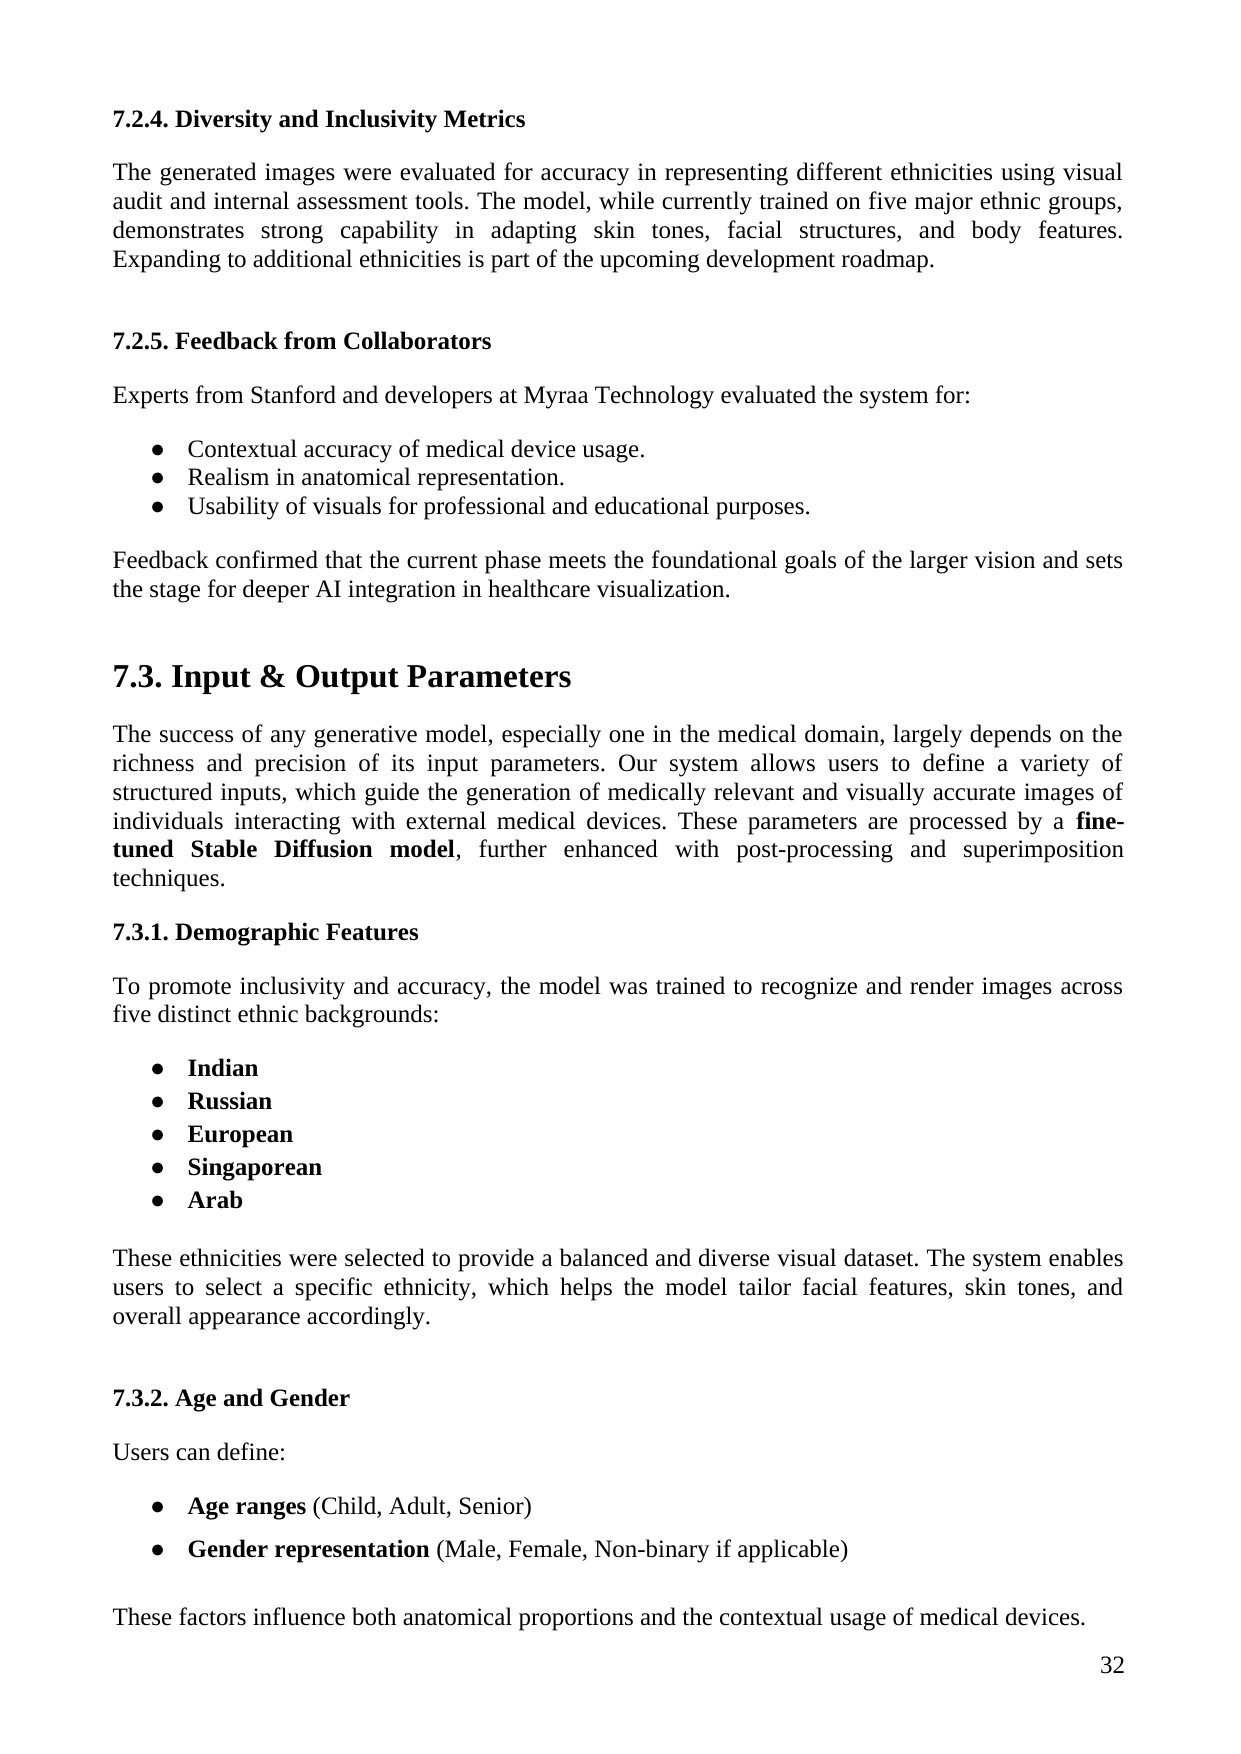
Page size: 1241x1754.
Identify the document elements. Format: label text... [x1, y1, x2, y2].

text Users can define: [112, 1437, 1124, 1466]
list Age ranges (Child, Adult, Senior) [150, 1491, 1124, 1520]
text To promote inclusivity and accuracy, the model was trained to recognize and render images across five distinct ethnic backgrounds: [112, 971, 1124, 1028]
text The generated images were evaluated for accuracy in representing different ethnicities using visual audit and internal assessment tools. The model, while currently trained on five major ethnic groups, demonstrates strong capability in adapting skin tones, facial structures, and body features. Expanding to additional ethnicities is part of the upcoming development roadmap. [112, 157, 1124, 272]
list Russian [150, 1086, 1124, 1115]
list Contextual accuracy of medical device usage. [150, 434, 1124, 462]
text 7.3.1. Demographic Features [112, 917, 1124, 946]
text 7.3.2. Age and Gender [112, 1383, 1124, 1412]
subtitle 7.3. Input & Output Parameters [112, 656, 1124, 694]
text Experts from Stanford and developers at Myraa Technology evaluated the system for: [112, 380, 1124, 409]
list Arab [150, 1185, 1124, 1214]
text Feedback confirmed that the current phase meets the foundational goals of the larger vision and sets the stage for deeper AI integration in healthcare visualization. [112, 545, 1124, 602]
list Indian [150, 1053, 1124, 1082]
text 7.2.4. Diversity and Inclusivity Metrics [112, 104, 1124, 132]
list European [150, 1119, 1124, 1148]
list Gender representation (Male, Female, Non-binary if applicable) [150, 1534, 1124, 1563]
text The success of any generative model, especially one in the medical domain, largely depends on the richness and precision of its input parameters. Our system allows users to define a variety of structured inputs, which guide the generation of medically relevant and visually accurate images of individuals interacting with external medical devices. These parameters are processed by a fine-tuned Stable Diffusion model, further enhanced with post-processing and superimposition techniques. [112, 719, 1124, 892]
text These ethnicities were selected to provide a balanced and diverse visual dataset. The system enables users to select a specific ethnicity, which helps the model tailor facial features, skin tones, and overall appearance accordingly. [112, 1243, 1124, 1330]
text 7.2.5. Feedback from Collaborators [112, 326, 1124, 355]
list Usability of visuals for professional and educational purposes. [150, 491, 1124, 520]
list Singaporean [150, 1152, 1124, 1181]
text These factors influence both anatomical proportions and the contextual usage of medical devices. [112, 1602, 1124, 1631]
list Realism in anatomical representation. [150, 462, 1124, 491]
